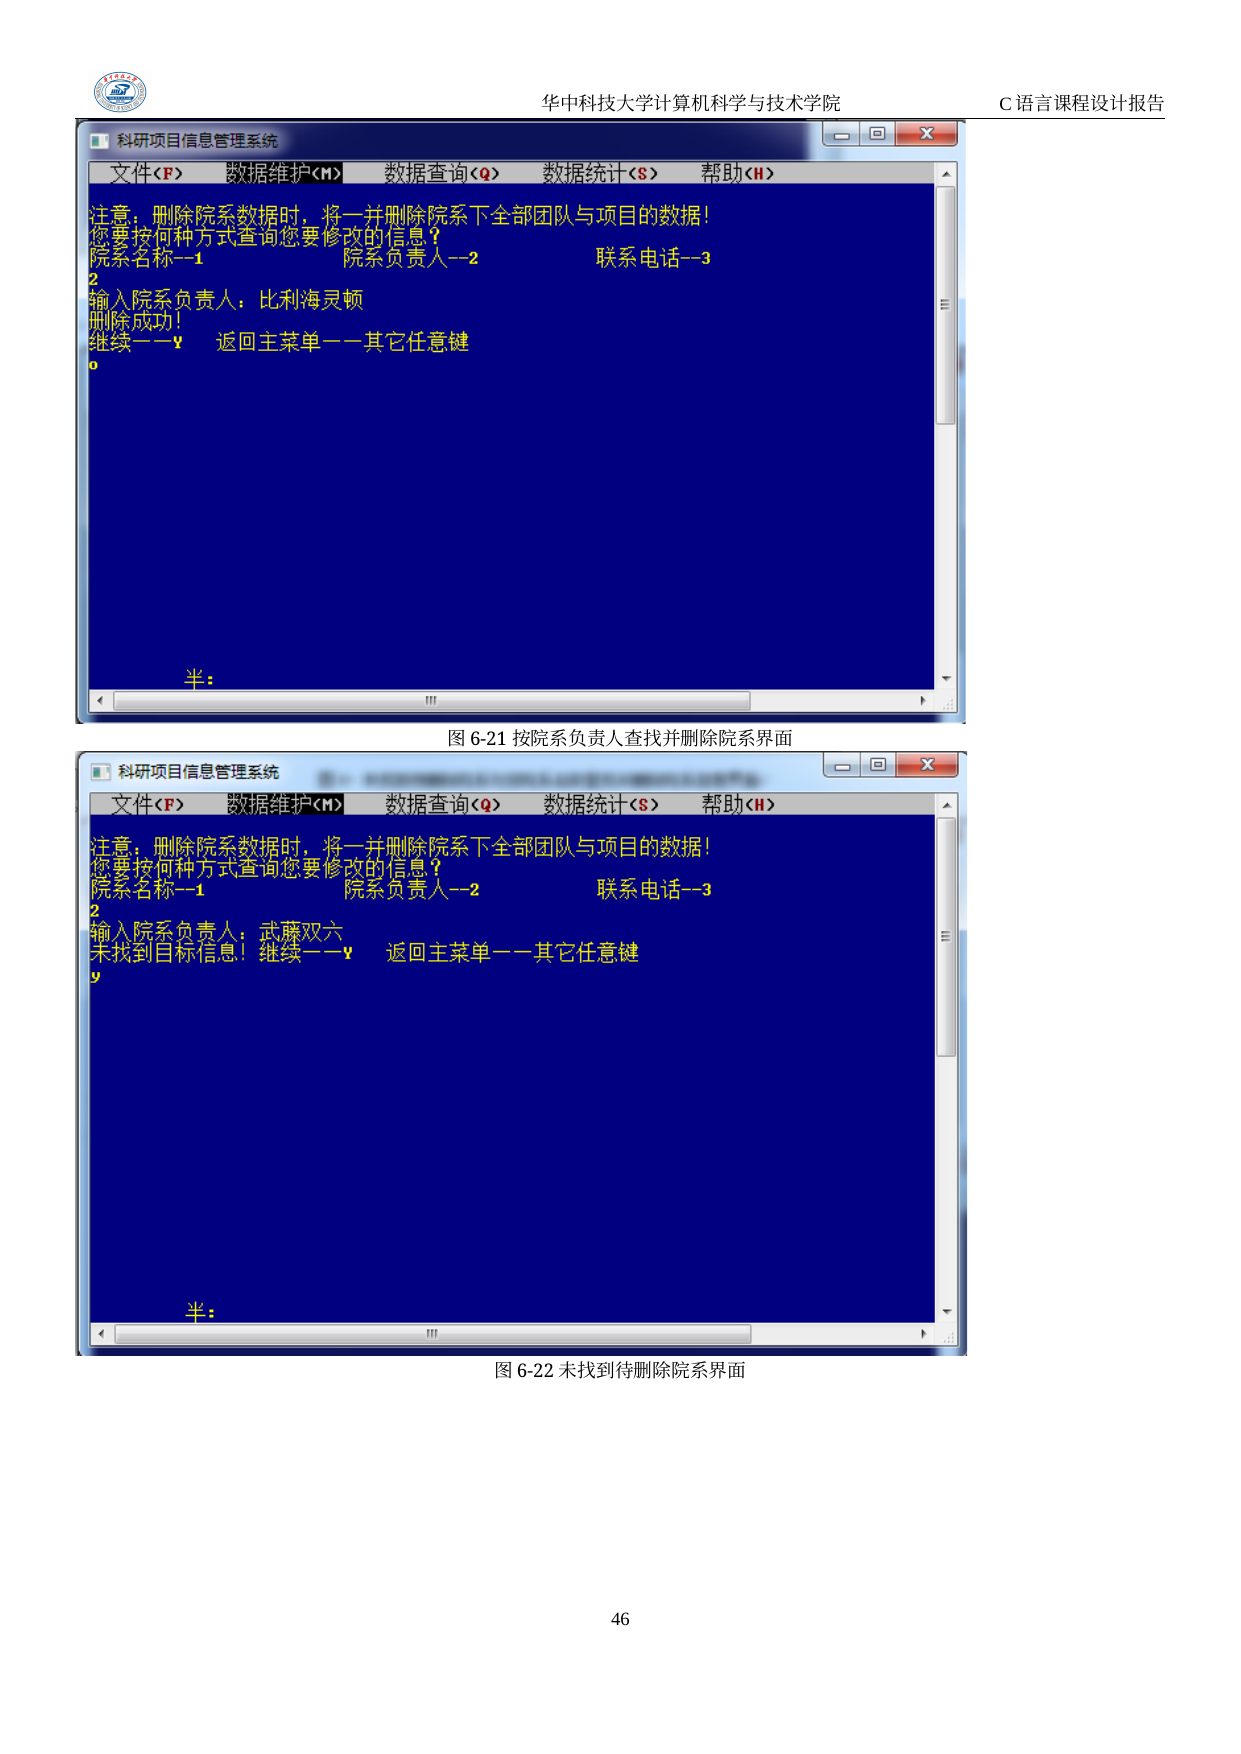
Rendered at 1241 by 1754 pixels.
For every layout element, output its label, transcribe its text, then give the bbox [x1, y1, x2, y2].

picture [75, 751, 968, 1356]
text 图6-21 按院系负责人查找并删除院系界面 [75, 724, 1165, 751]
picture [75, 119, 966, 724]
text 图6-22 未找到待删除院系界面 [75, 1356, 1165, 1383]
picture [87, 70, 152, 113]
